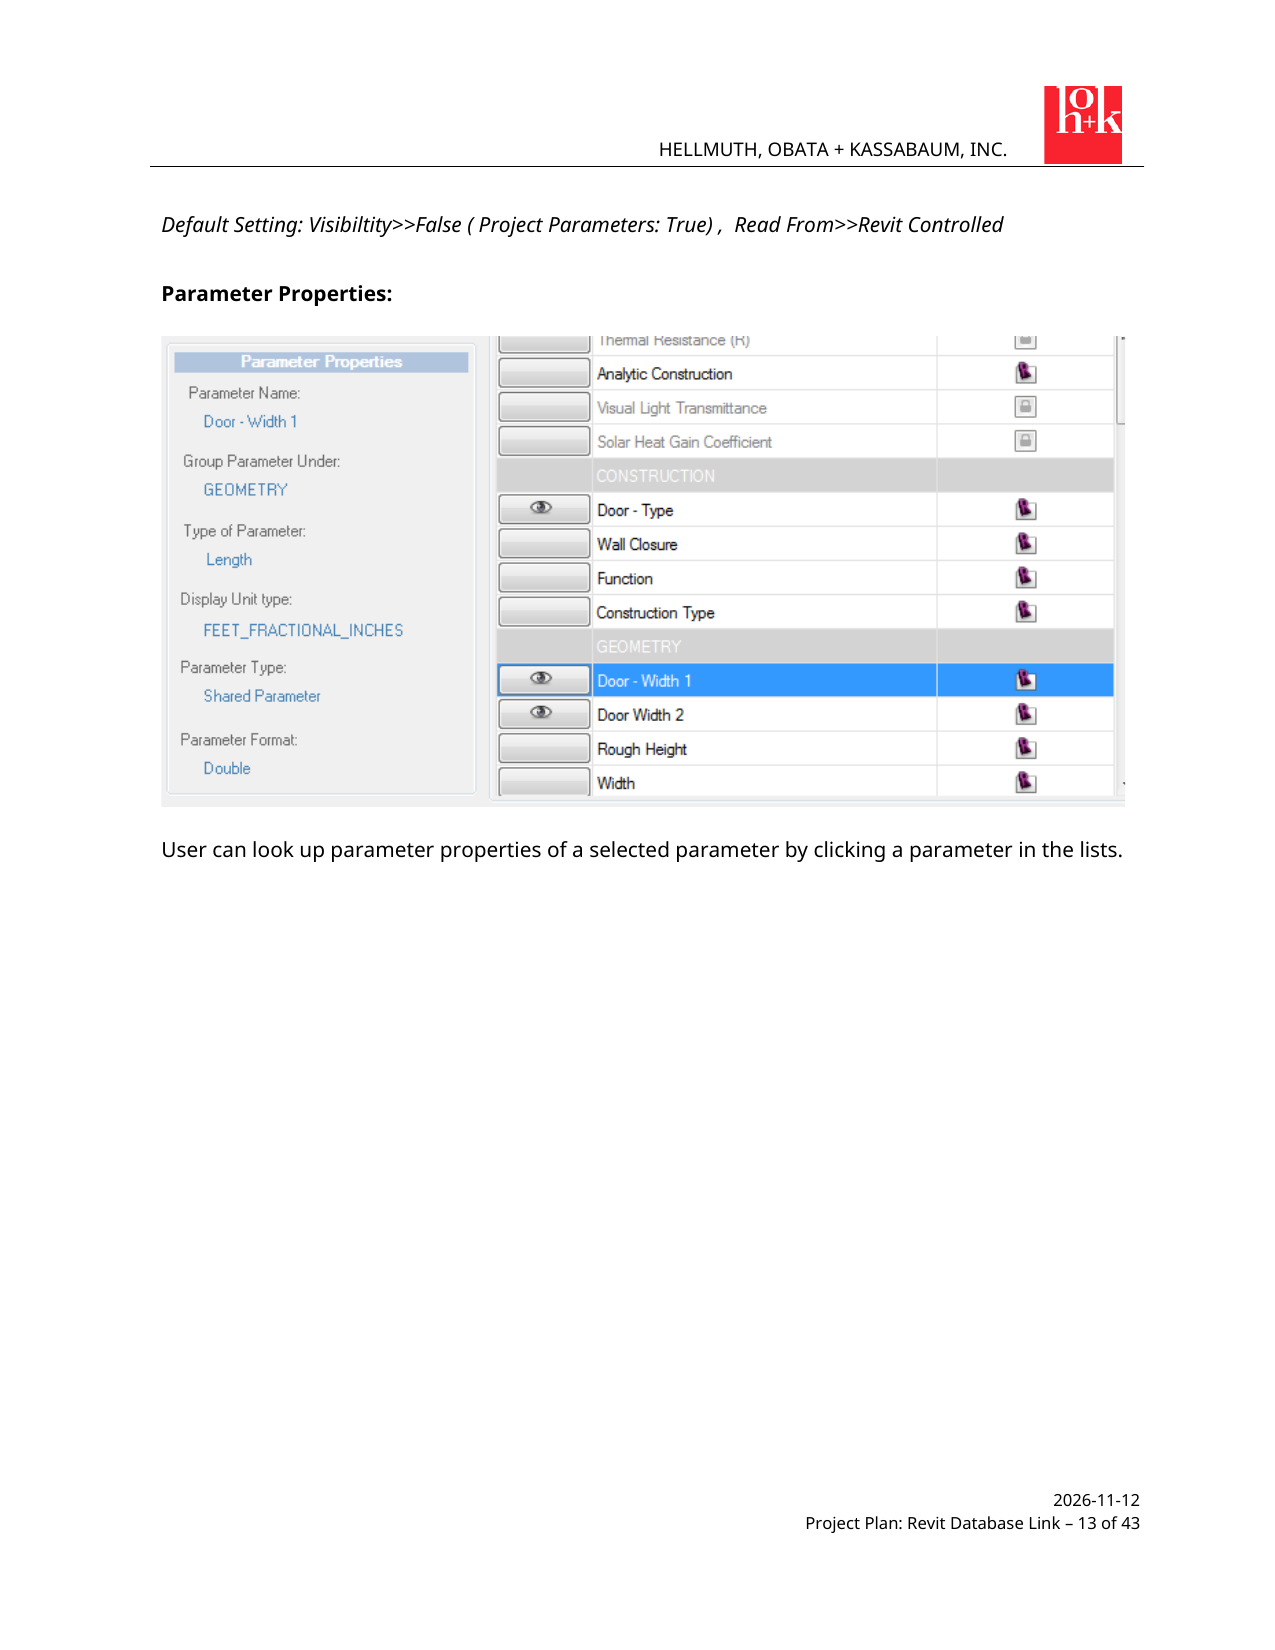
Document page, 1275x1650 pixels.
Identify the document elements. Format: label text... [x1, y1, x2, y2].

picture [1044, 86, 1122, 164]
picture [161, 336, 1126, 807]
